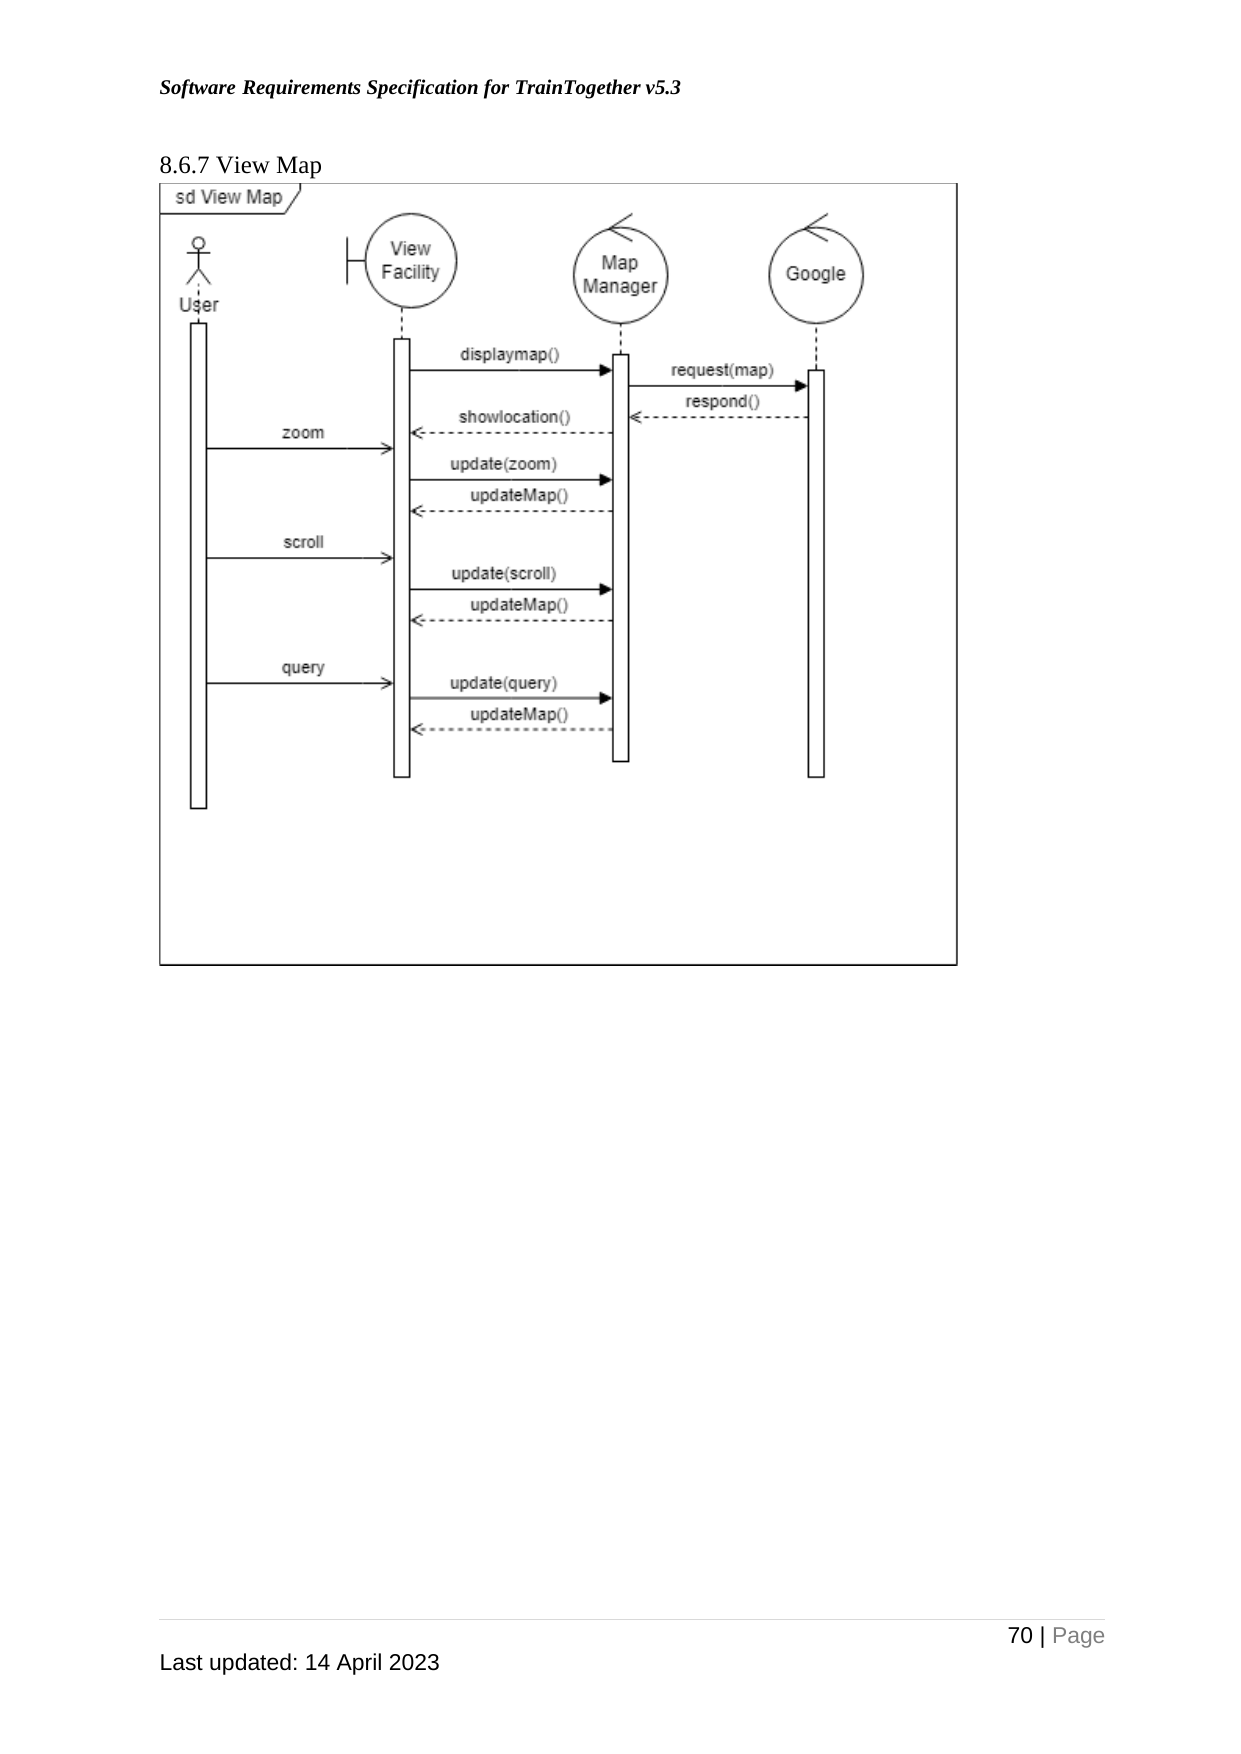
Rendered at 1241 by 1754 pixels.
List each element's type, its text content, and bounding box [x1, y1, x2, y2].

picture [159, 183, 958, 966]
text 8.6.7 View Map [159, 150, 1105, 179]
